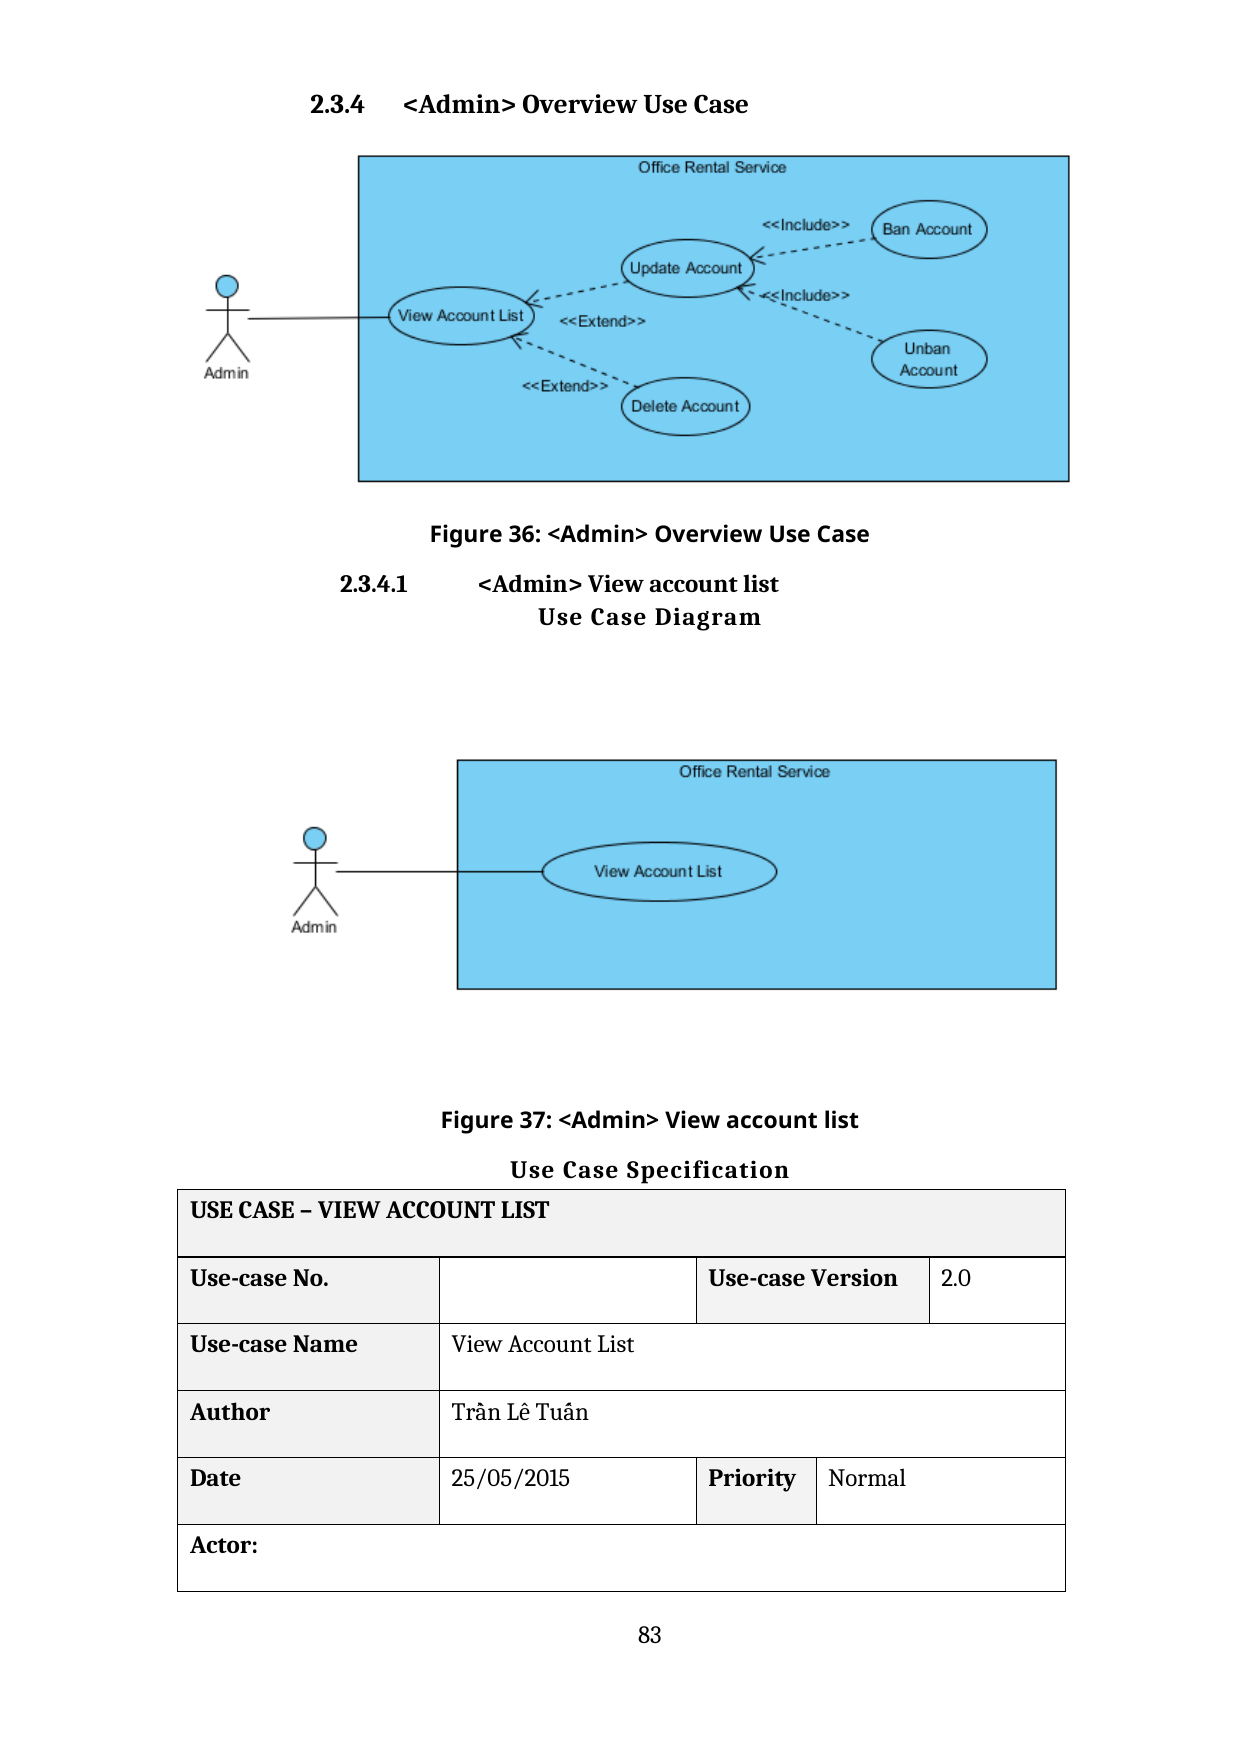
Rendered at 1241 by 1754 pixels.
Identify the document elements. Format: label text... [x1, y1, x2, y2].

subtitle Use Case Diagram [177, 603, 1122, 632]
table_header USE CASE – VIEW ACCOUNT LIST [178, 1190, 1065, 1256]
picture [177, 124, 1123, 514]
table_cell Use-case Name [178, 1324, 439, 1390]
table_cell 25/05/2015 [440, 1458, 696, 1524]
table_cell 2.0 [930, 1258, 1065, 1323]
table_cell Date [178, 1458, 439, 1524]
subtitle <Admin> View account list [340, 570, 1122, 599]
subtitle <Admin> Overview Use Case [310, 89, 1122, 120]
table_cell Normal [817, 1458, 1065, 1524]
table_cell View Account List [440, 1324, 1065, 1390]
table_cell Use-case No. [178, 1258, 439, 1323]
table_cell Trần Lê Tuấn [440, 1391, 1065, 1457]
table_cell [440, 1258, 696, 1323]
subtitle Use Case Specification [177, 1156, 1122, 1185]
table_cell Author [178, 1391, 439, 1457]
table_cell Use-case Version [697, 1258, 929, 1323]
table_cell Priority [697, 1458, 816, 1524]
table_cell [178, 1525, 1065, 1591]
text Figure 36: <Admin> Overview Use Case [177, 518, 1122, 549]
picture [179, 636, 1120, 1084]
text Figure 37: <Admin> View account list [177, 1104, 1122, 1136]
